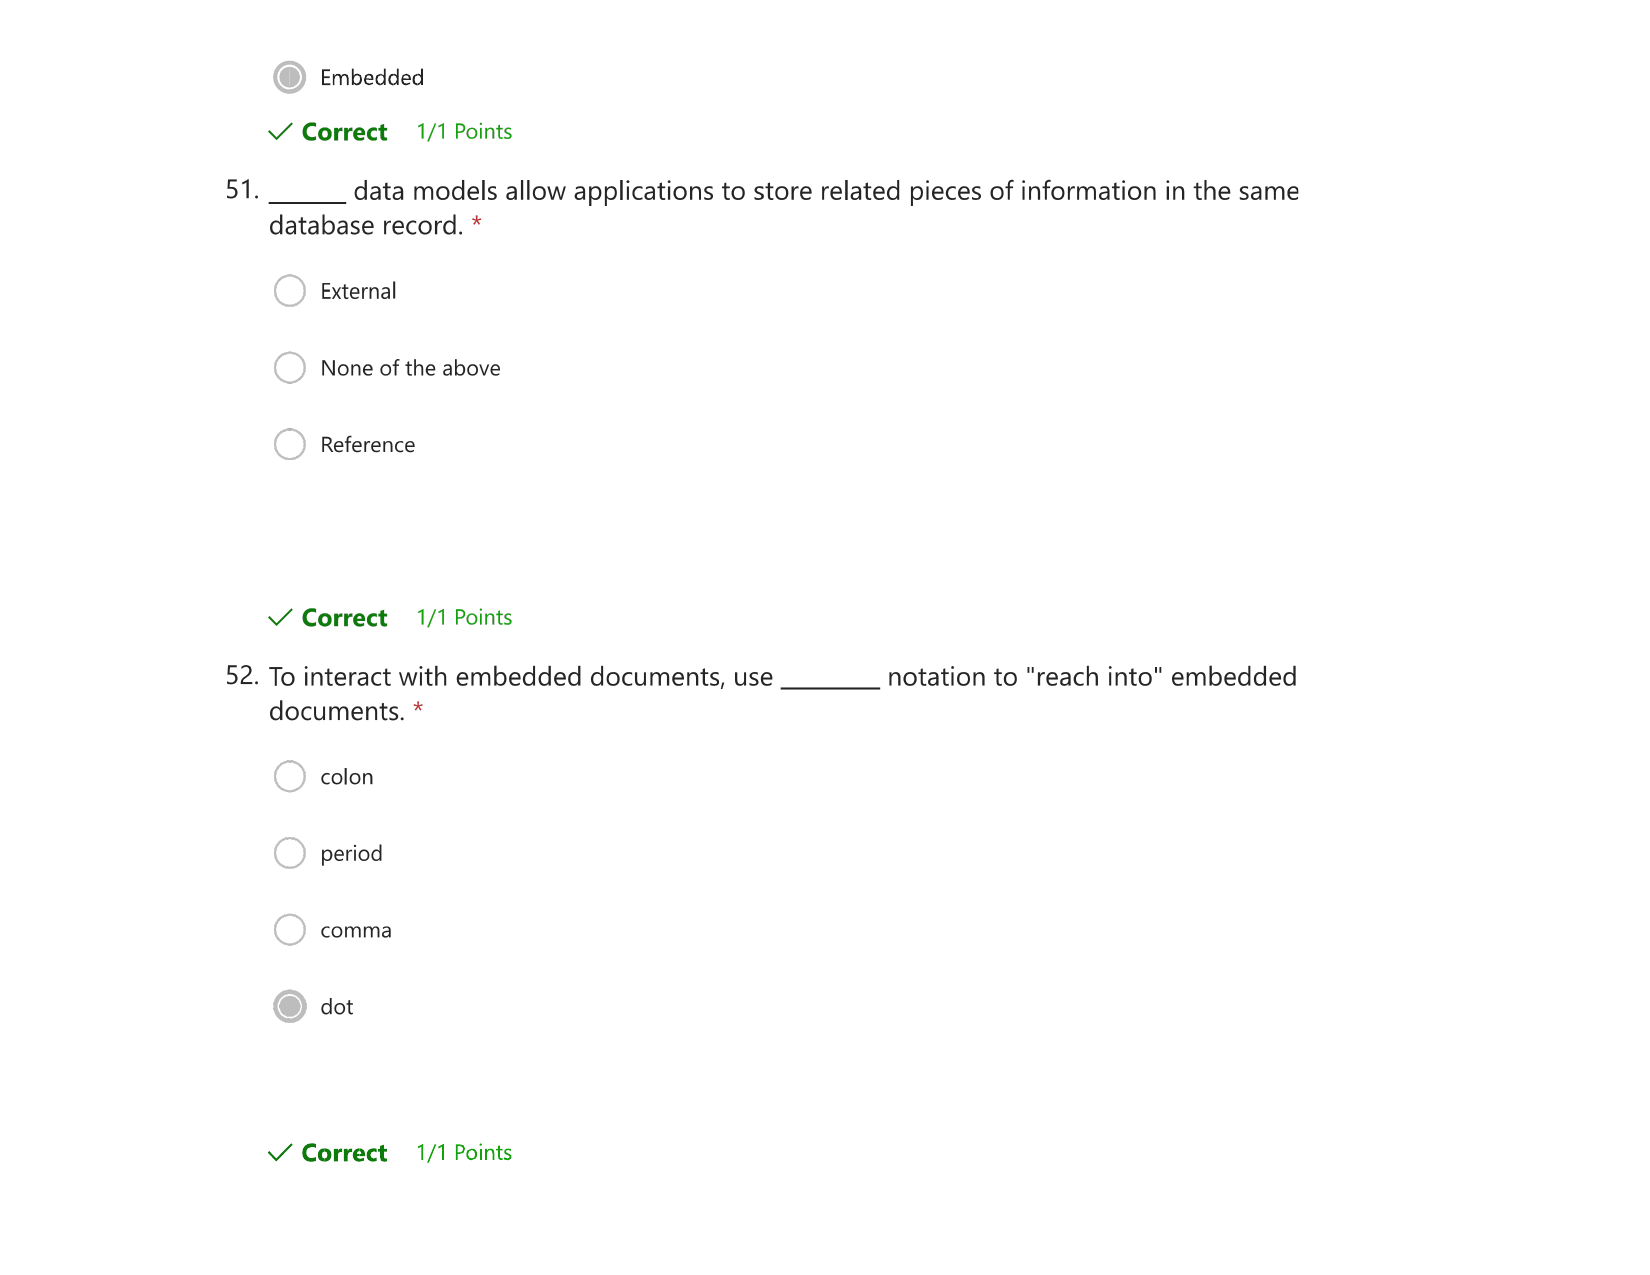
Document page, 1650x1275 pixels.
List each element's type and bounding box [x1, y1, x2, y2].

picture [226, 607, 1296, 1023]
picture [226, 121, 1299, 460]
